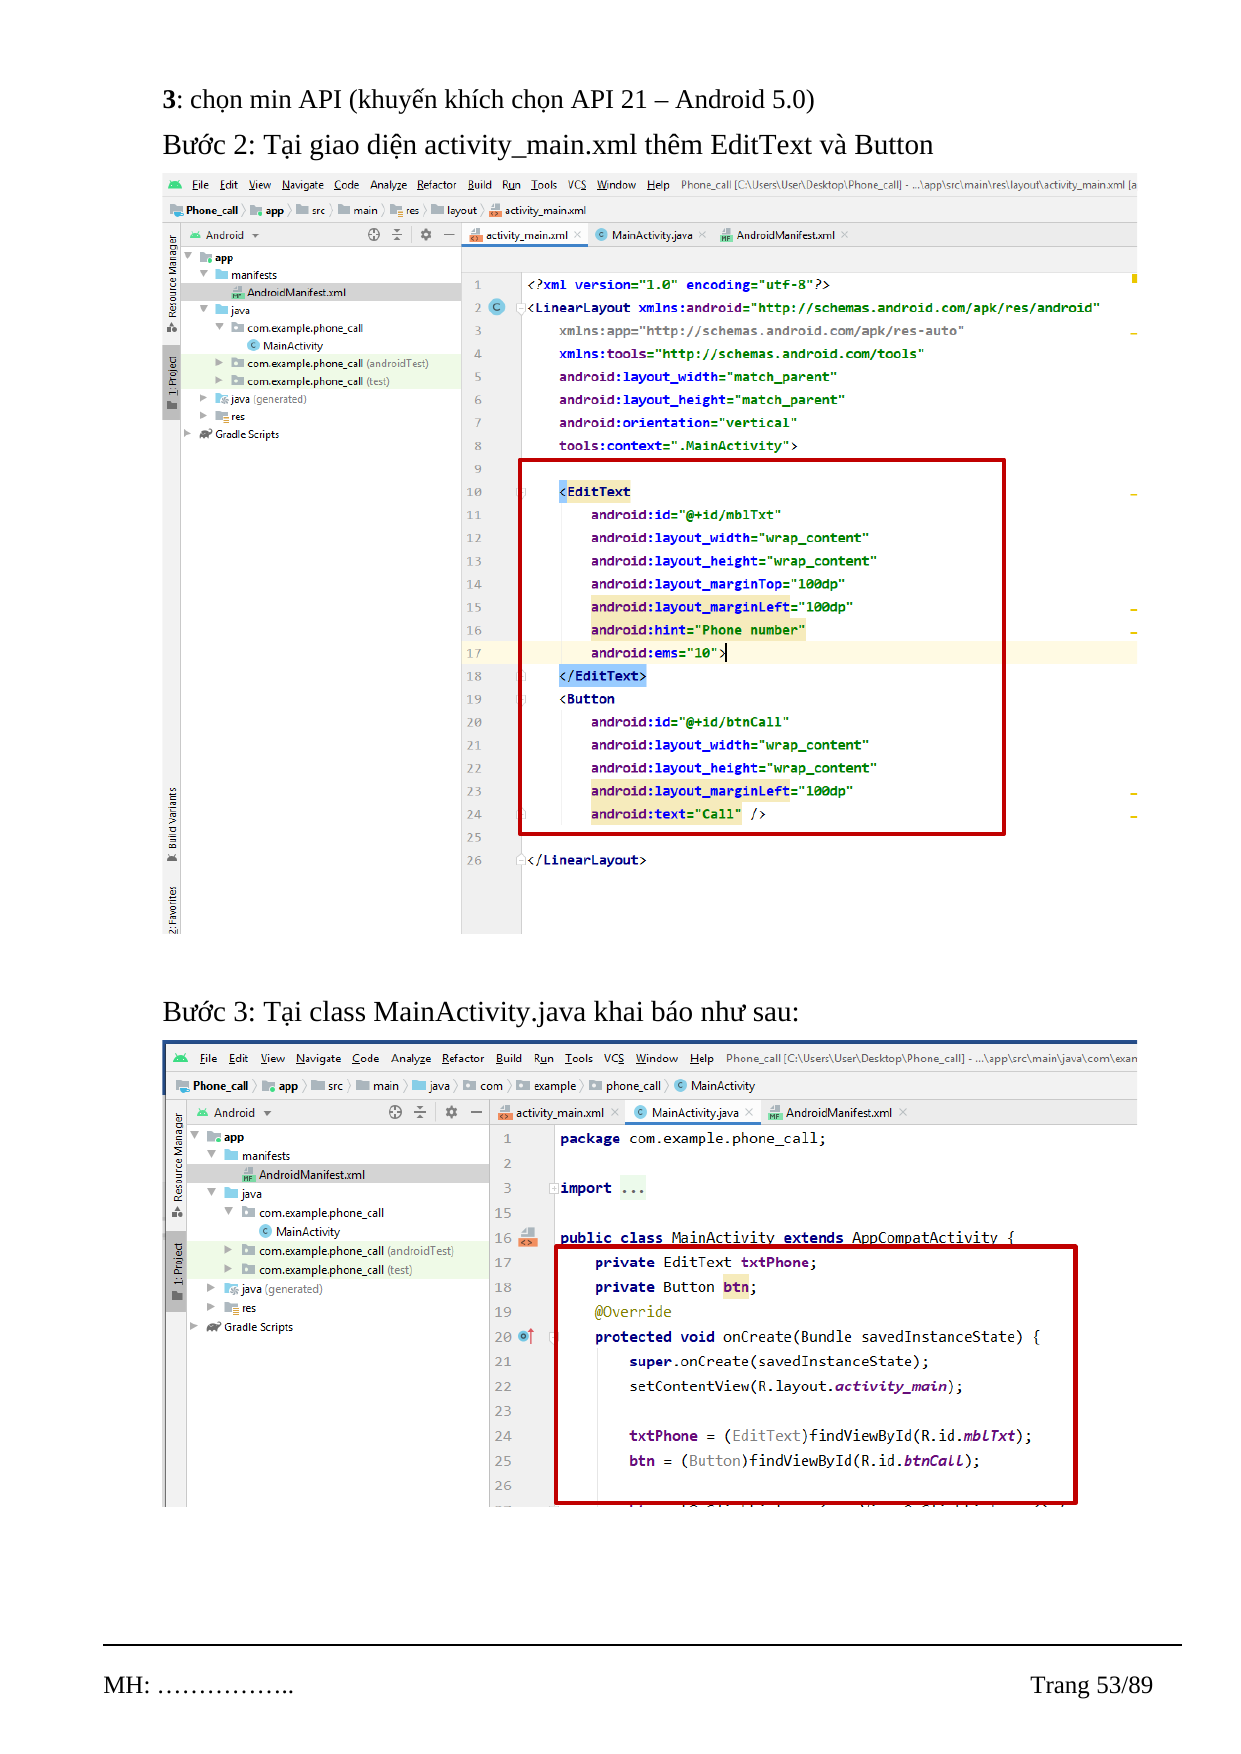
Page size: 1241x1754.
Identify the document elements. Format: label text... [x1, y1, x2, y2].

text 3: chọn min API (khuyến khích chọn API 21 – Android 5.0) [162, 83, 1182, 115]
text Bước 3: Tại class MainActivity.java khai báo như sau: [162, 994, 1182, 1028]
text Bước 2: Tại giao diện activity_main.xml thêm EditText và Button [162, 127, 1182, 161]
picture [162, 173, 1138, 934]
picture [162, 1040, 1138, 1507]
